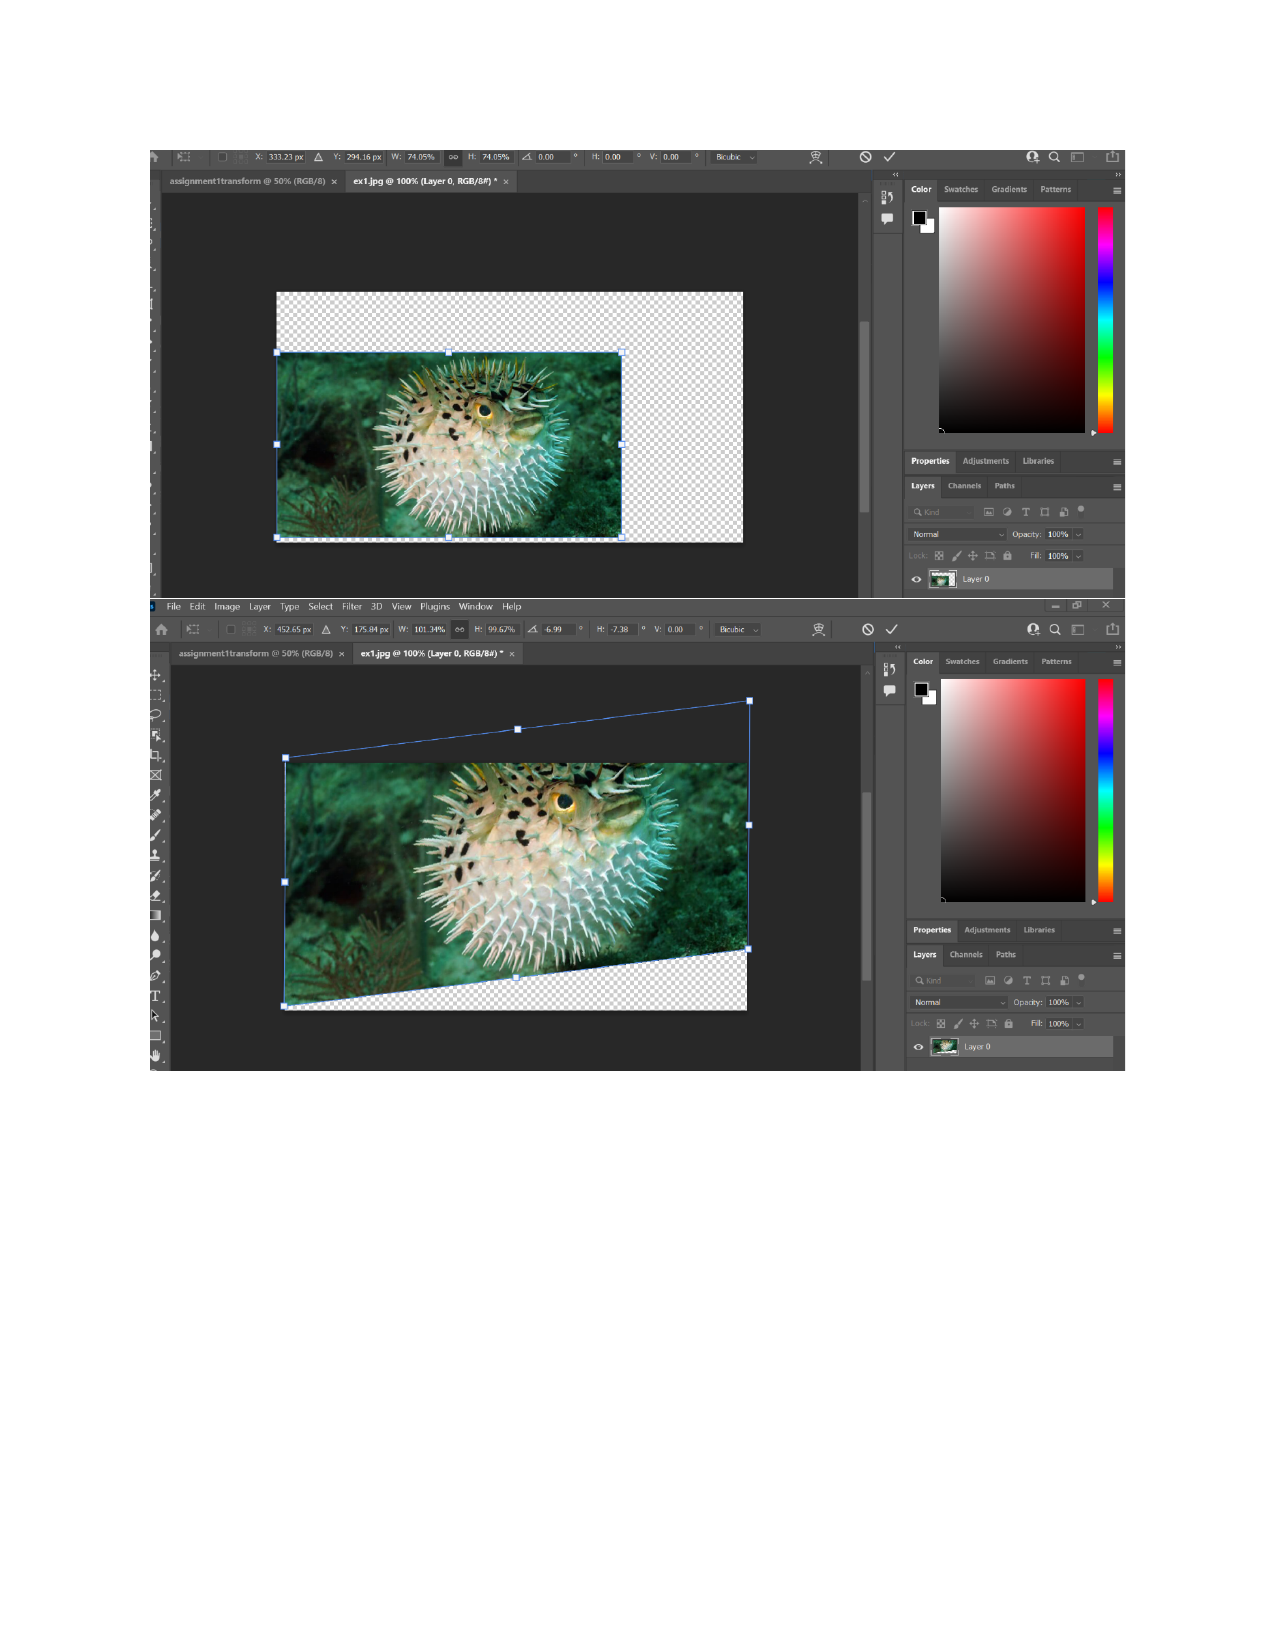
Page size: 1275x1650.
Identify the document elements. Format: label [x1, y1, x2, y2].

picture [150, 150, 1125, 598]
picture [150, 599, 1125, 1071]
